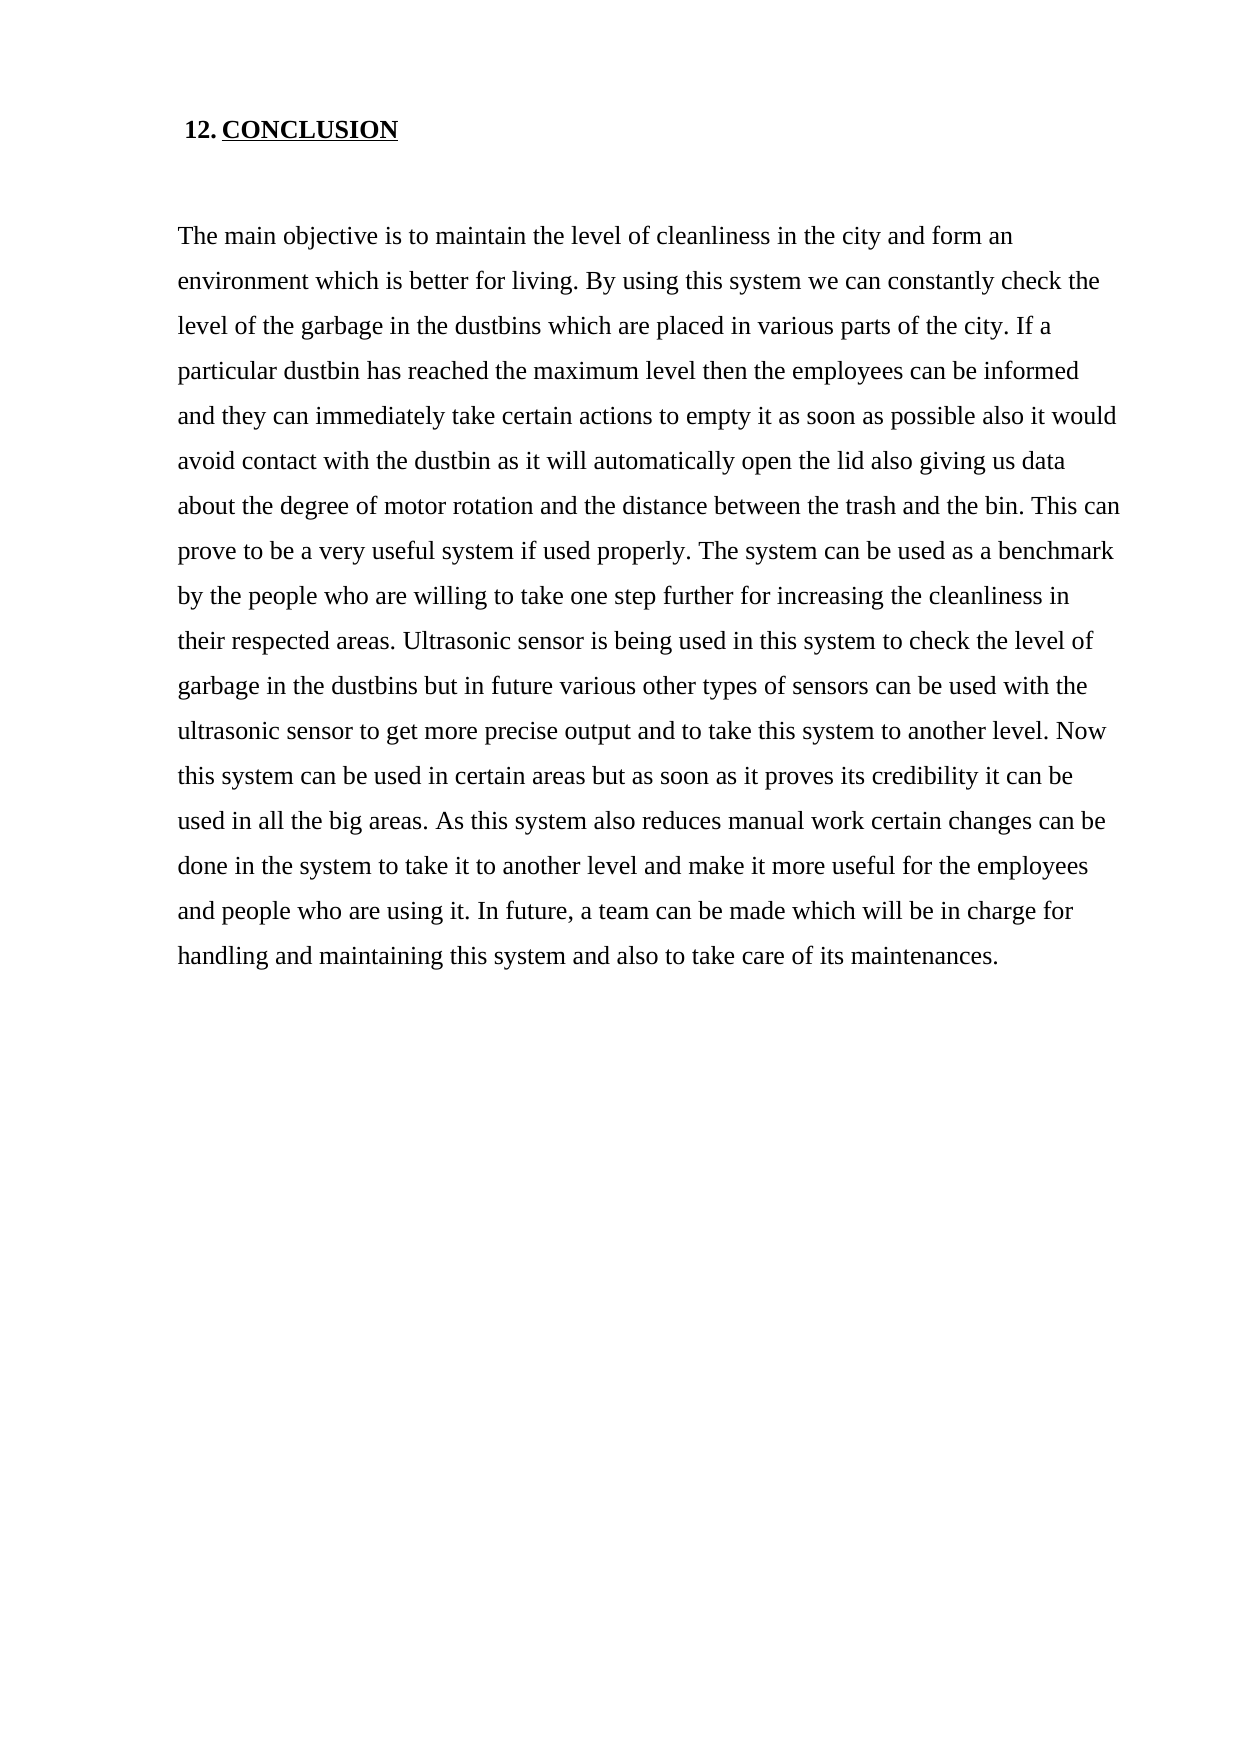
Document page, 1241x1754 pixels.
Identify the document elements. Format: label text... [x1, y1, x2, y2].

subtitle CONCLUSION [184, 114, 1122, 144]
text The main objective is to maintain the level of cleanliness in the city and form an environment which is better for living. By using this system we can constantly check the level of the garbage in the dustbins which are placed in various parts of the city. If a particular dustbin has reached the maximum level then the employees can be informed and they can immediately take certain actions to empty it as soon as possible also it would avoid contact with the dustbin as it will automatically open the lid also giving us data about the degree of motor rotation and the distance between the trash and the bin. This can prove to be a very useful system if used properly. The system can be used as a benchmark by the people who are willing to take one step further for increasing the cleanliness in their respected areas. Ultrasonic sensor is being used in this system to check the level of garbage in the dustbins but in future various other types of sensors can be used with the ultrasonic sensor to get more precise output and to take this system to another level. Now this system can be used in certain areas but as soon as it proves its credibility it can be used in all the big areas. As this system also reduces manual work certain changes can be done in the system to take it to another level and make it more useful for the employees and people who are using it. In future, a team can be made which will be in charge for handling and maintaining this system and also to take care of its maintenances. [177, 220, 1122, 970]
